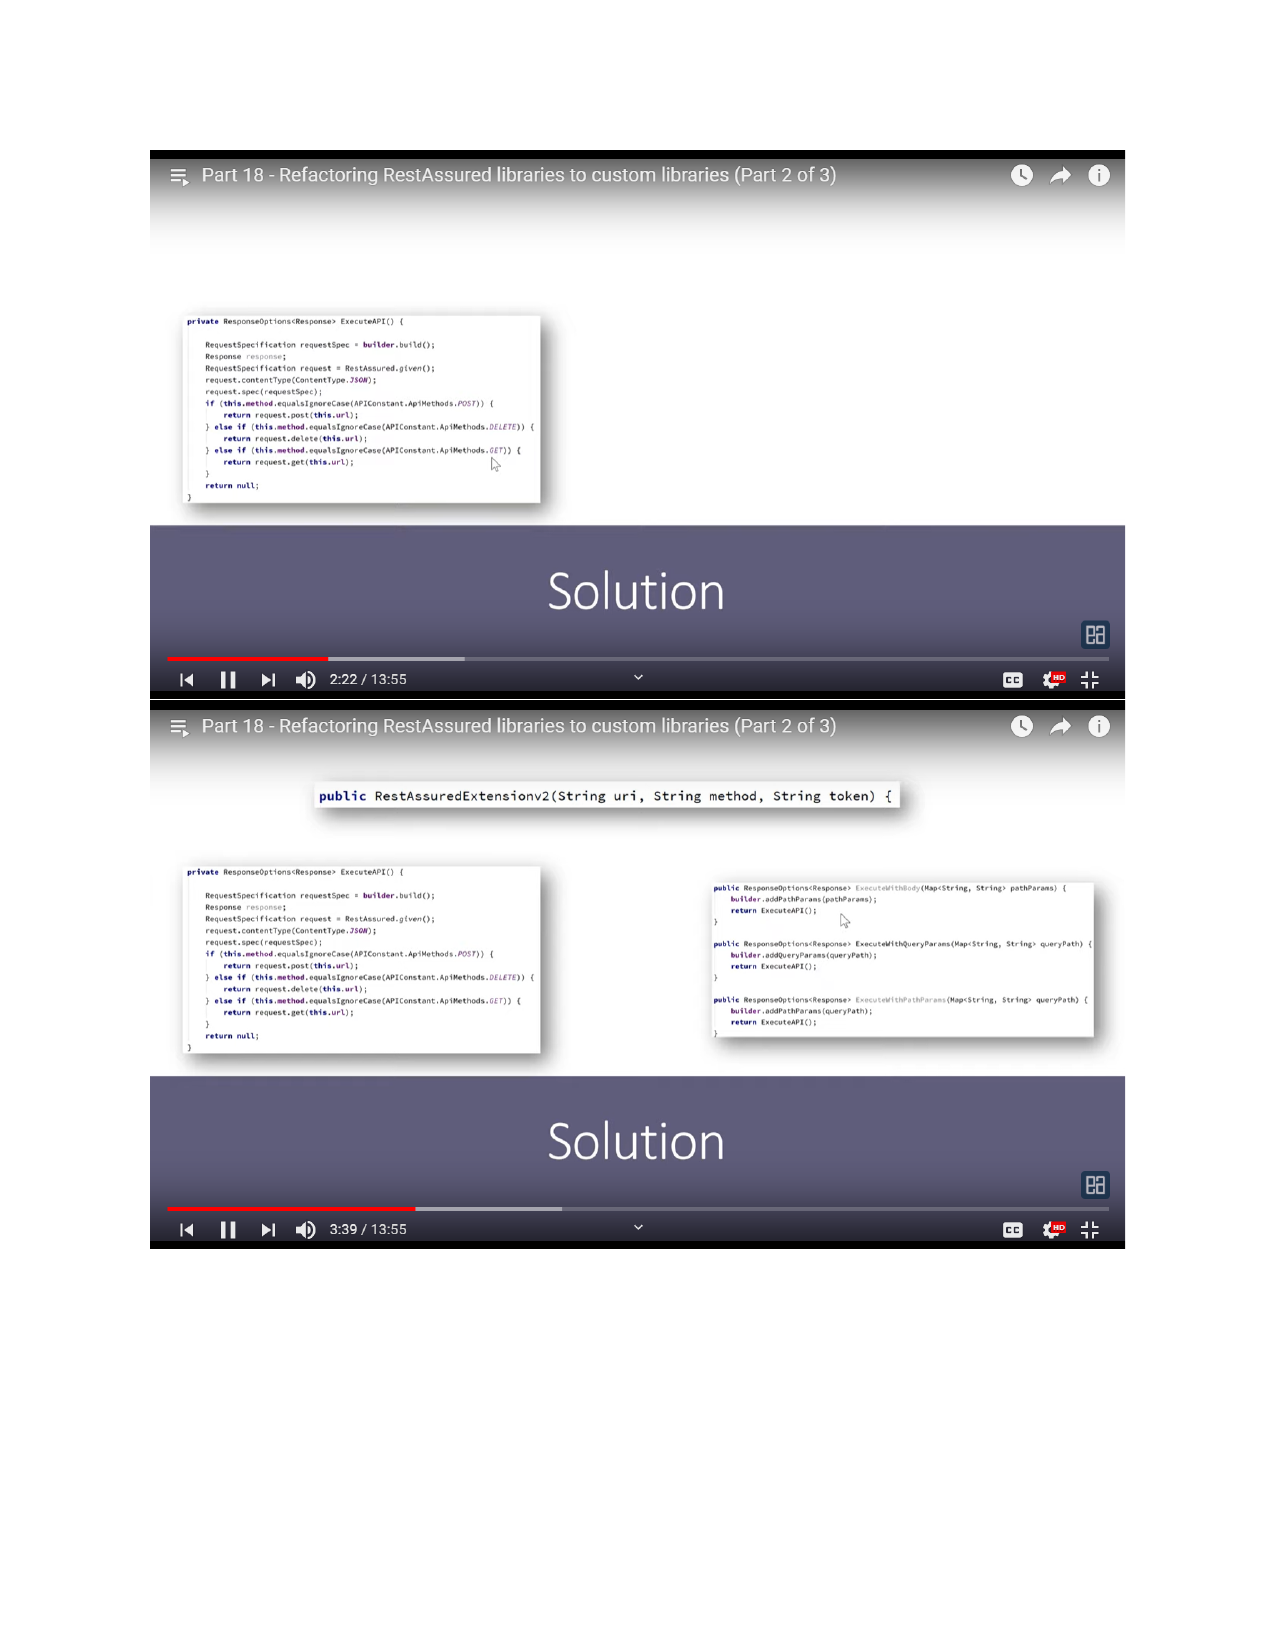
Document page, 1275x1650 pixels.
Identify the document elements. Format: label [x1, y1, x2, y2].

picture [150, 150, 1125, 699]
picture [150, 700, 1125, 1249]
